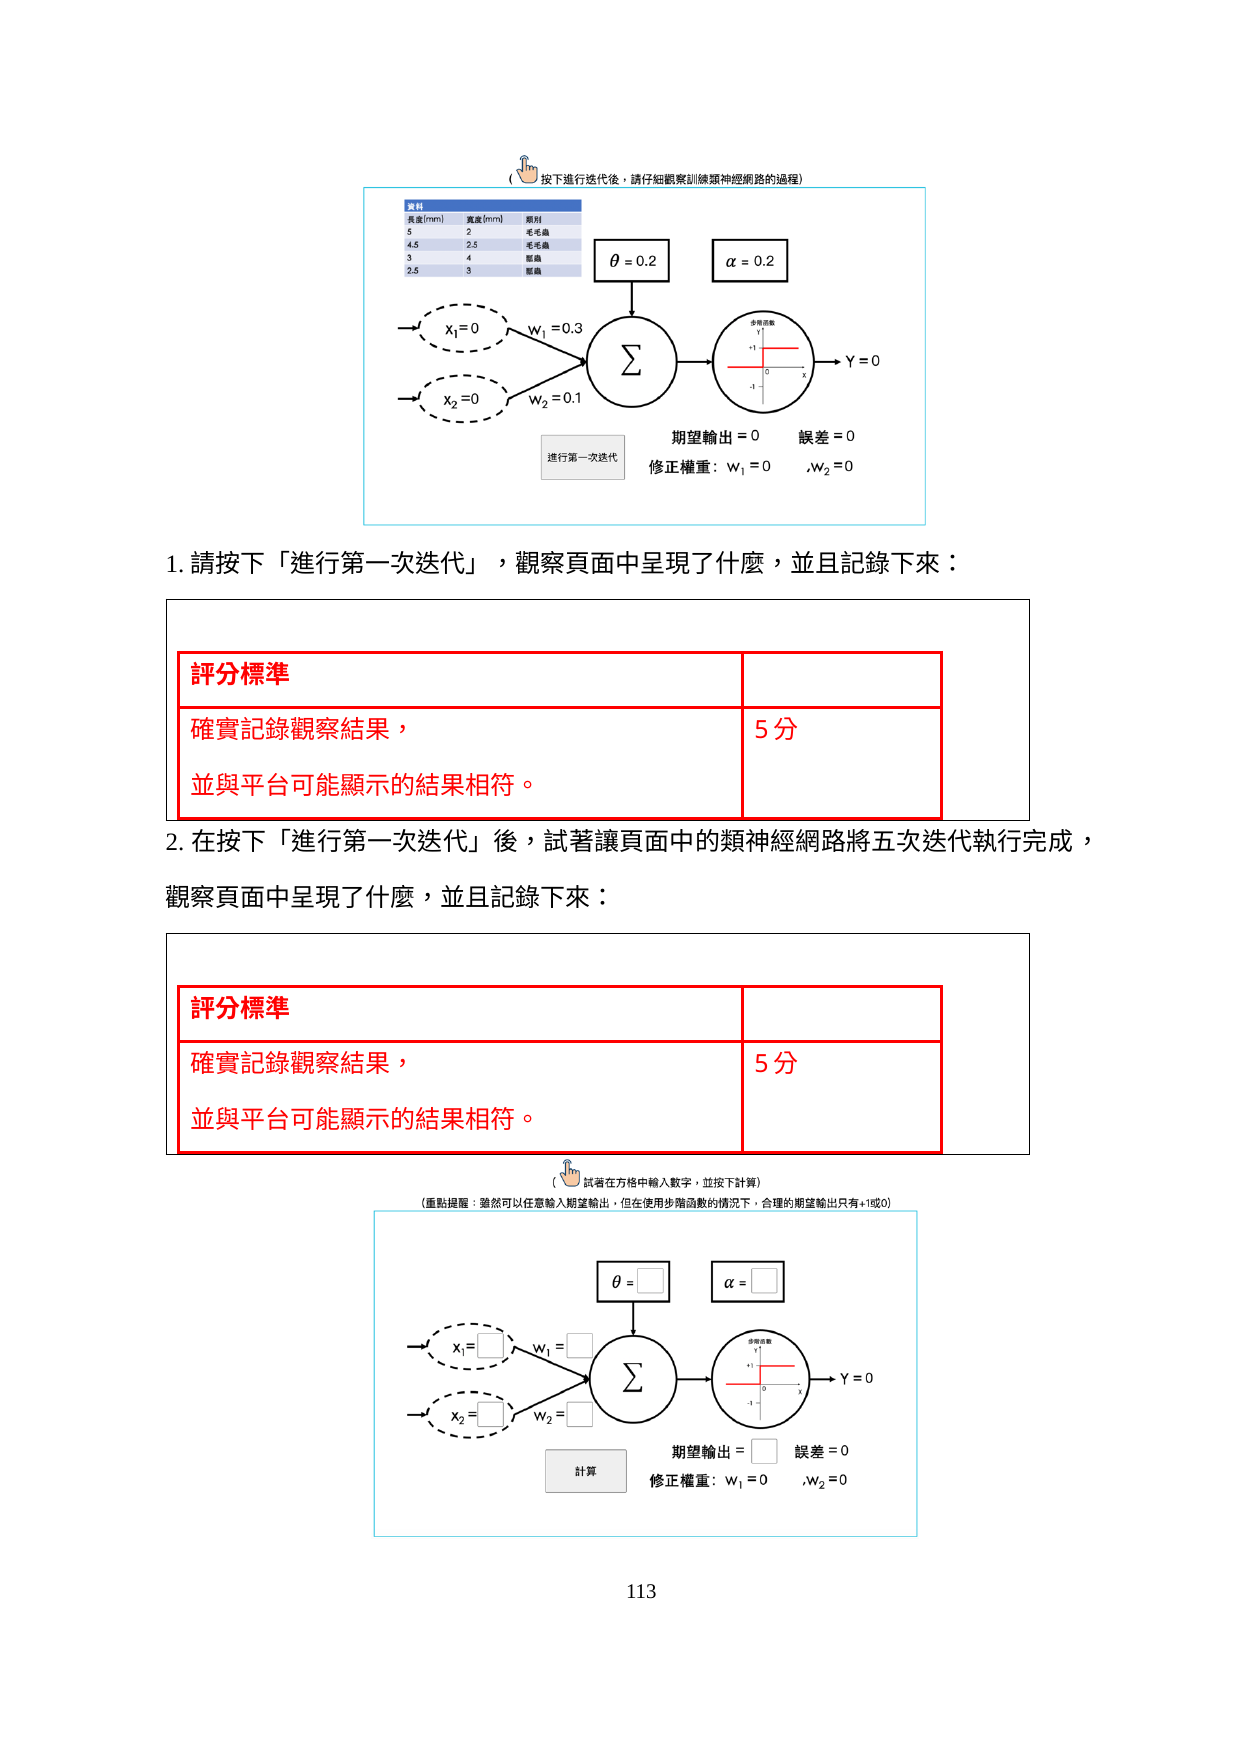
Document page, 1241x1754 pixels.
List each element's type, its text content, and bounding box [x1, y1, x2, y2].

text 1. 請按下「進行第一次迭代」，觀察頁面中呈現了什麼，並且記錄下來： [165, 543, 1075, 580]
text 2. 在按下「進行第一次迭代」後，試著讓頁面中的類神經網路將五次迭代執行完成，觀察頁面中呈現了什麼，並且記錄下來： [165, 821, 1075, 915]
table_header [167, 934, 1029, 1154]
picture [360, 150, 930, 529]
picture [371, 1155, 919, 1539]
table_header [167, 600, 1029, 820]
